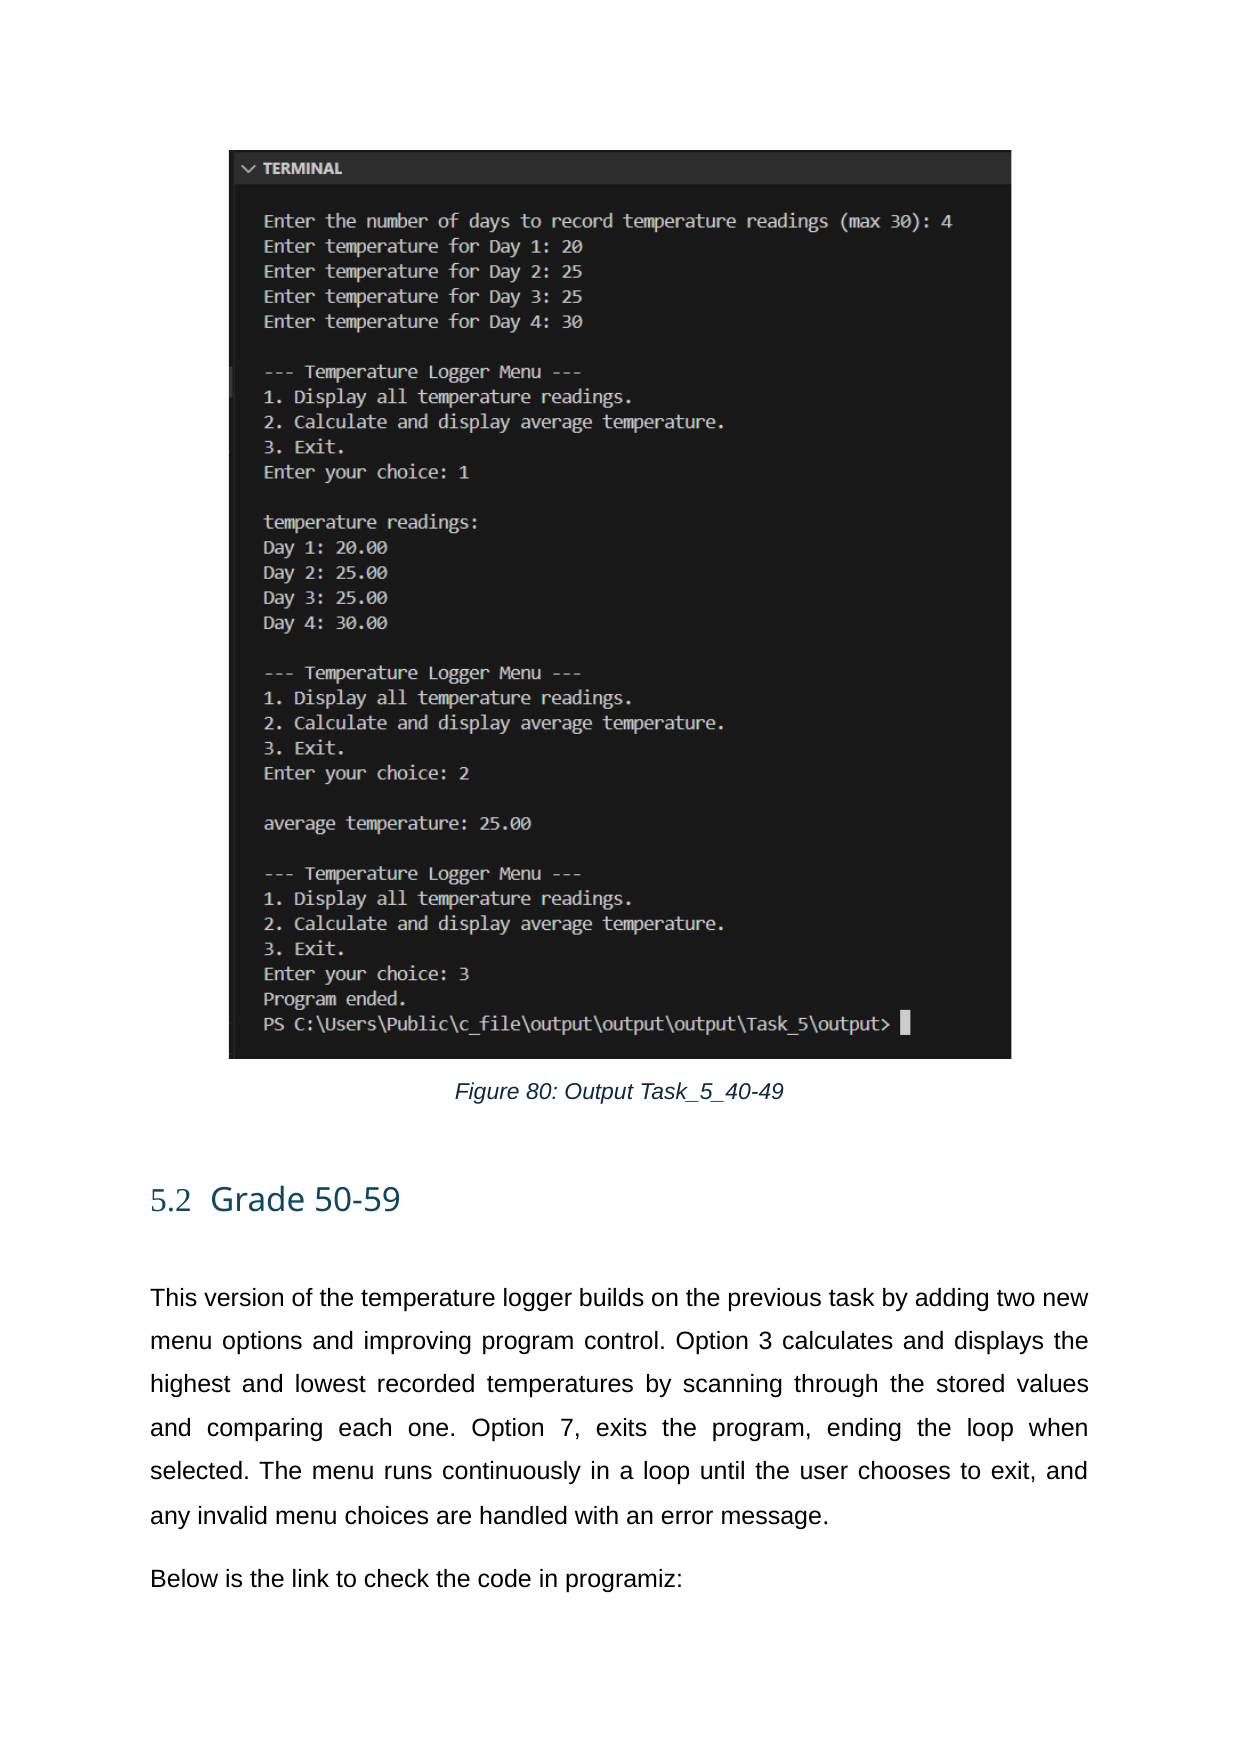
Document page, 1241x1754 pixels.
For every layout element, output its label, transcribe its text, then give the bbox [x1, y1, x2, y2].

picture [228, 150, 1012, 1059]
text Figure 80: Output Task_5_40-49 [150, 1078, 1090, 1104]
text This version of the temperature logger builds on the previous task by adding two new menu options and improving program control. Option 3 calculates and displays the highest and lowest recorded temperatures by scanning through the stored values and comparing each one. Option 7, exits the program, ending the loop when selected. The menu runs continuously in a loop until the user chooses to exit, and any invalid menu choices are handled with an error message. [150, 1283, 1090, 1531]
text Below is the link to check the code in programiz: [150, 1564, 1090, 1592]
subtitle Grade 50-59 [150, 1176, 1090, 1221]
